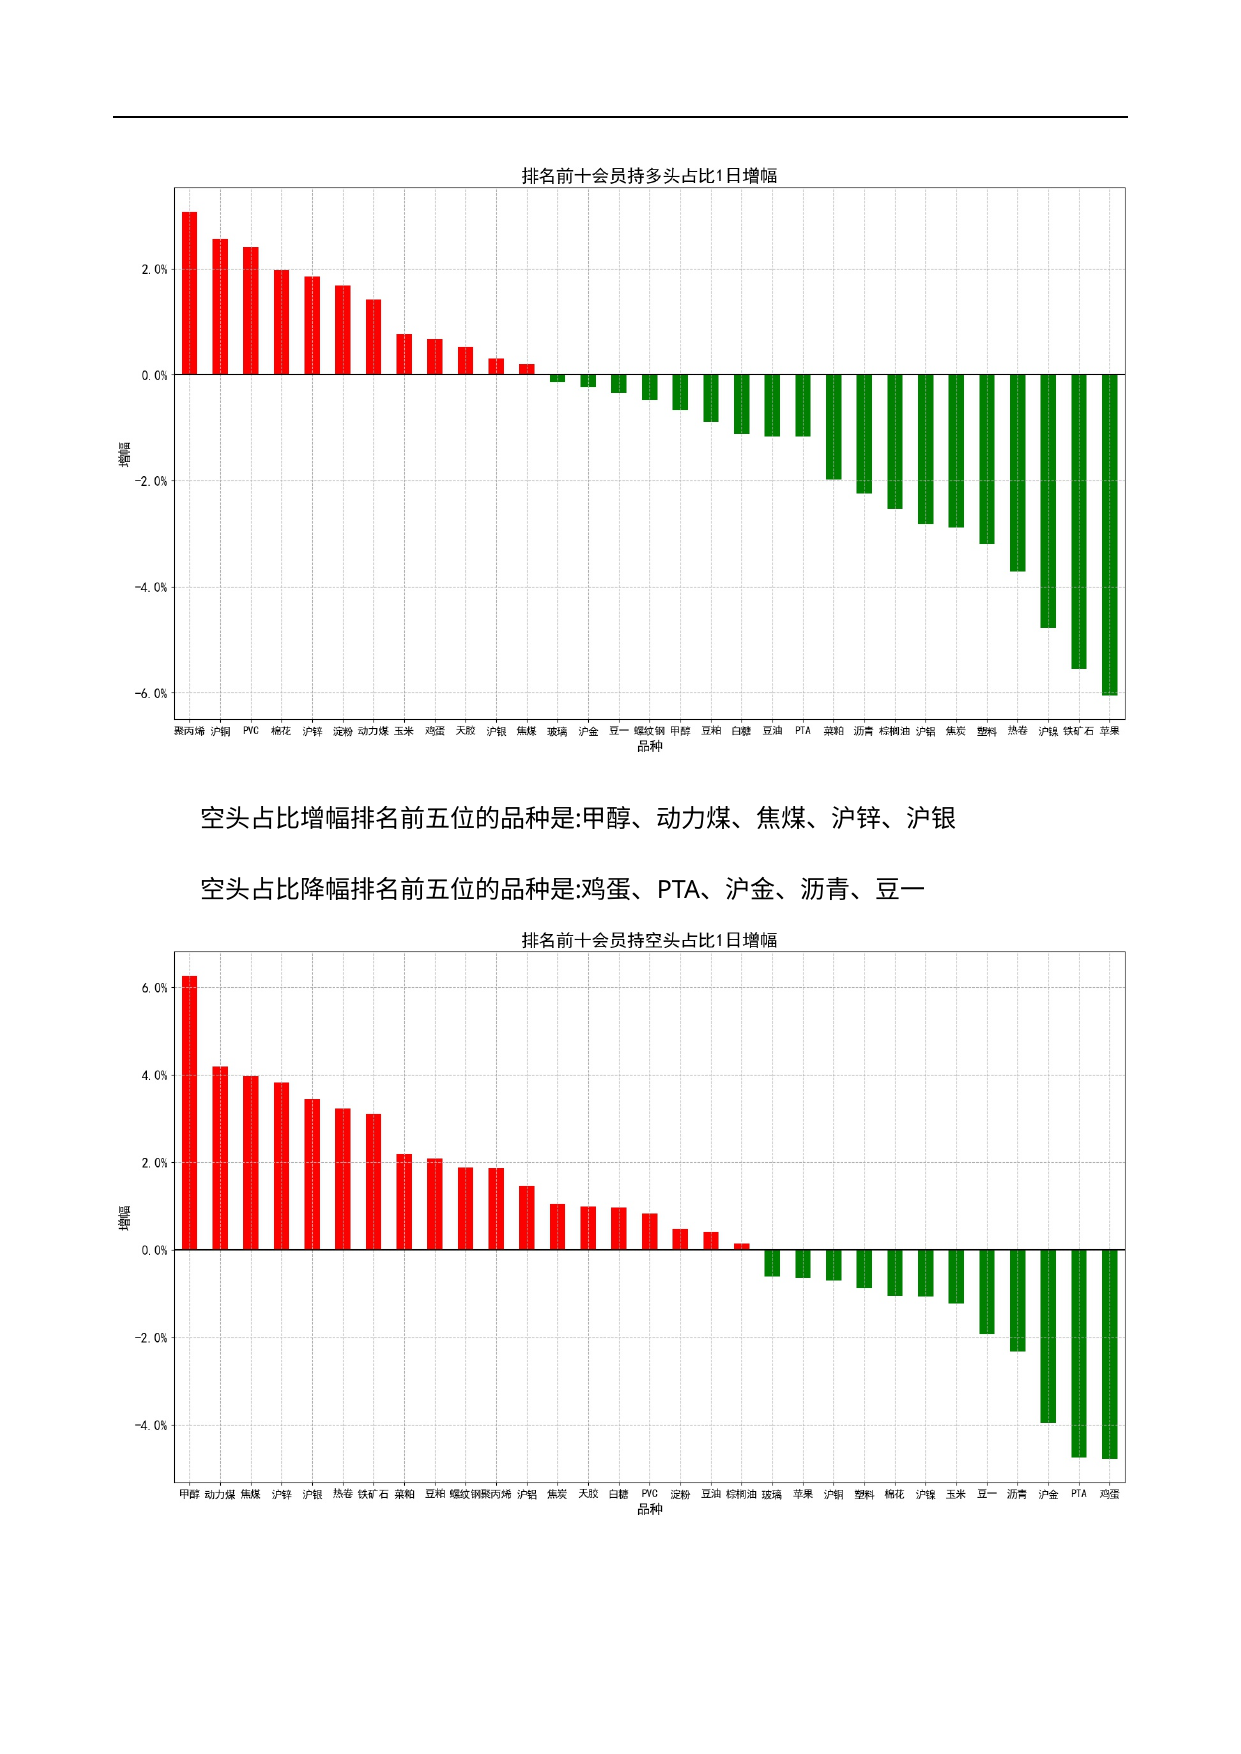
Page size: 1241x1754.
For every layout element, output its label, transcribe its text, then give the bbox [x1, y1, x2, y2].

text 空头占比增幅排名前五位的品种是:甲醇、动力煤、焦煤、沪锌、沪银 [156, 784, 1128, 849]
picture [112, 162, 1133, 758]
text 空头占比降幅排名前五位的品种是:鸡蛋、PTA、沪金、沥青、豆一 [156, 855, 1128, 920]
picture [112, 925, 1133, 1521]
